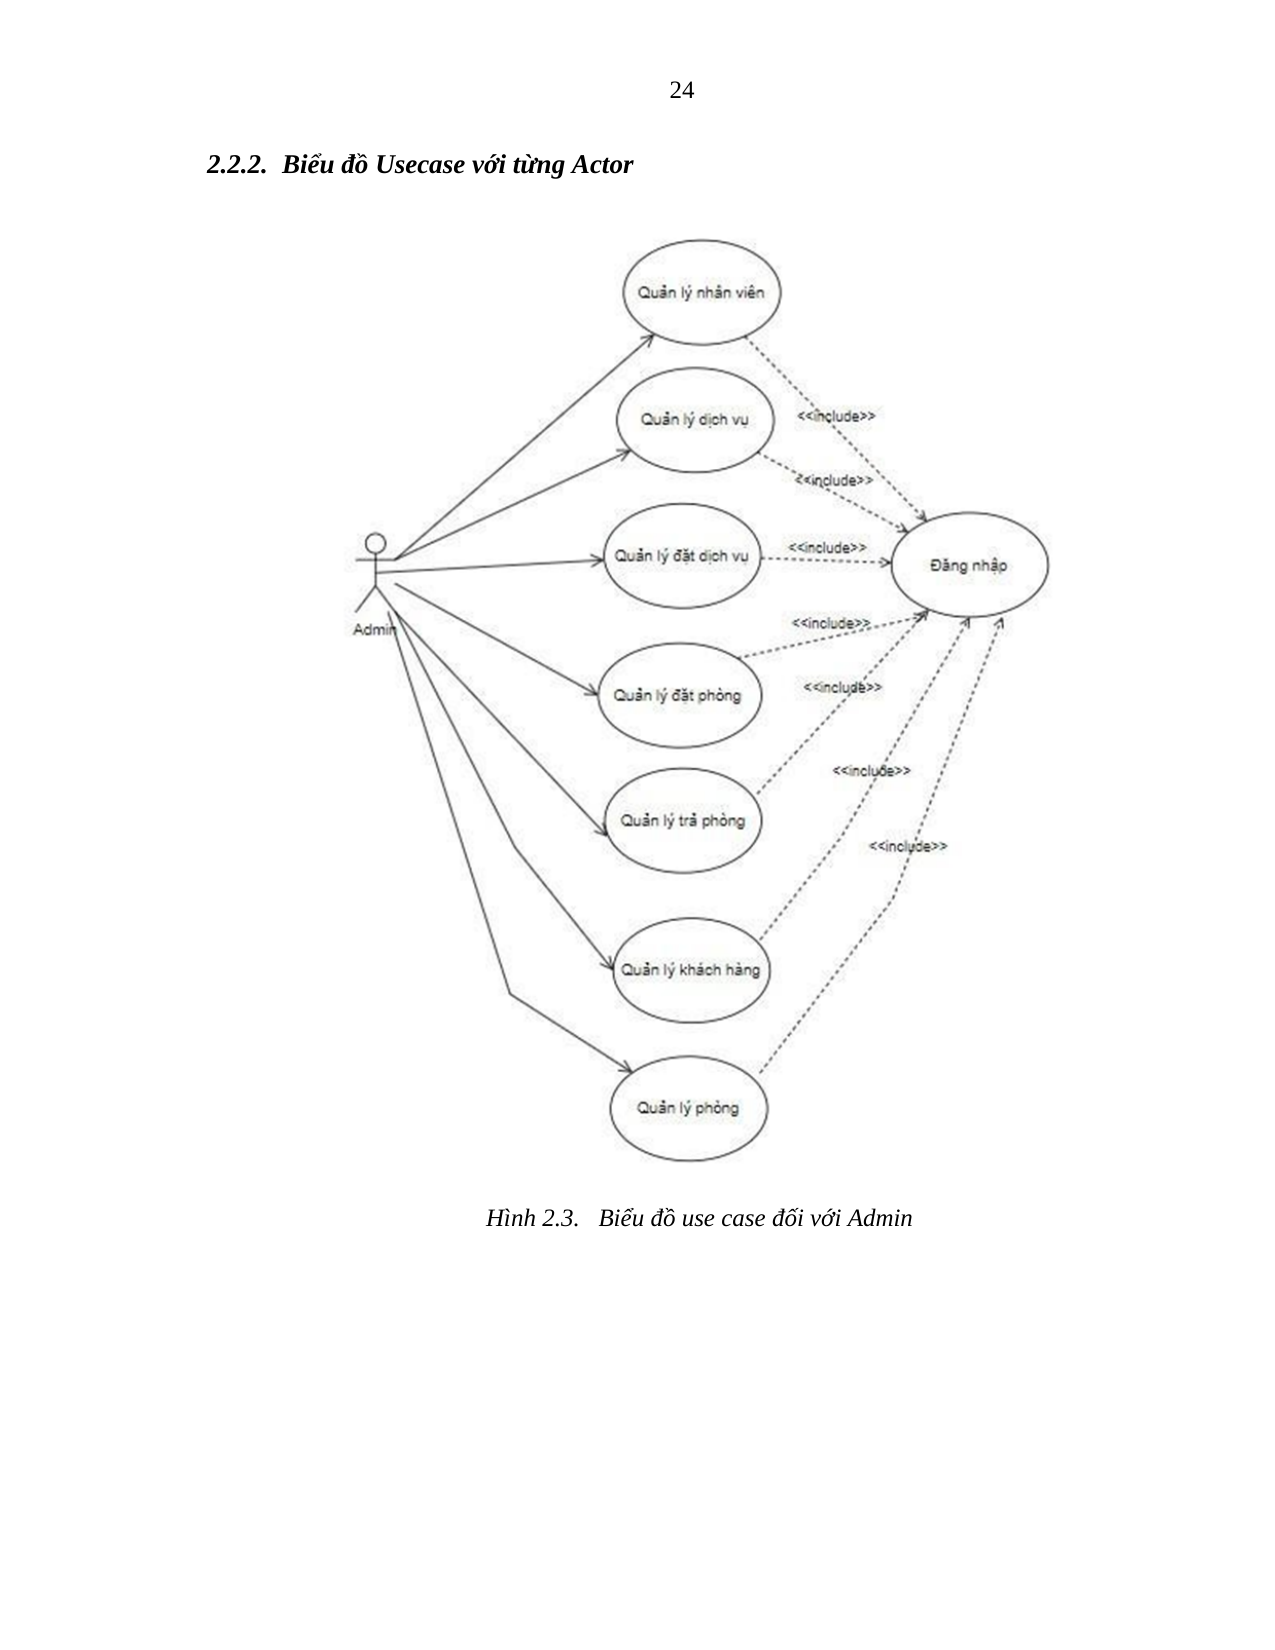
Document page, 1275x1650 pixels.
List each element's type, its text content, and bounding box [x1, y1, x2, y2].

picture [293, 200, 1145, 1187]
subtitle Biểu đồ Usecase với từng Actor [207, 148, 1157, 179]
list Biểu đồ use case đối với Admin [244, 1203, 1157, 1232]
